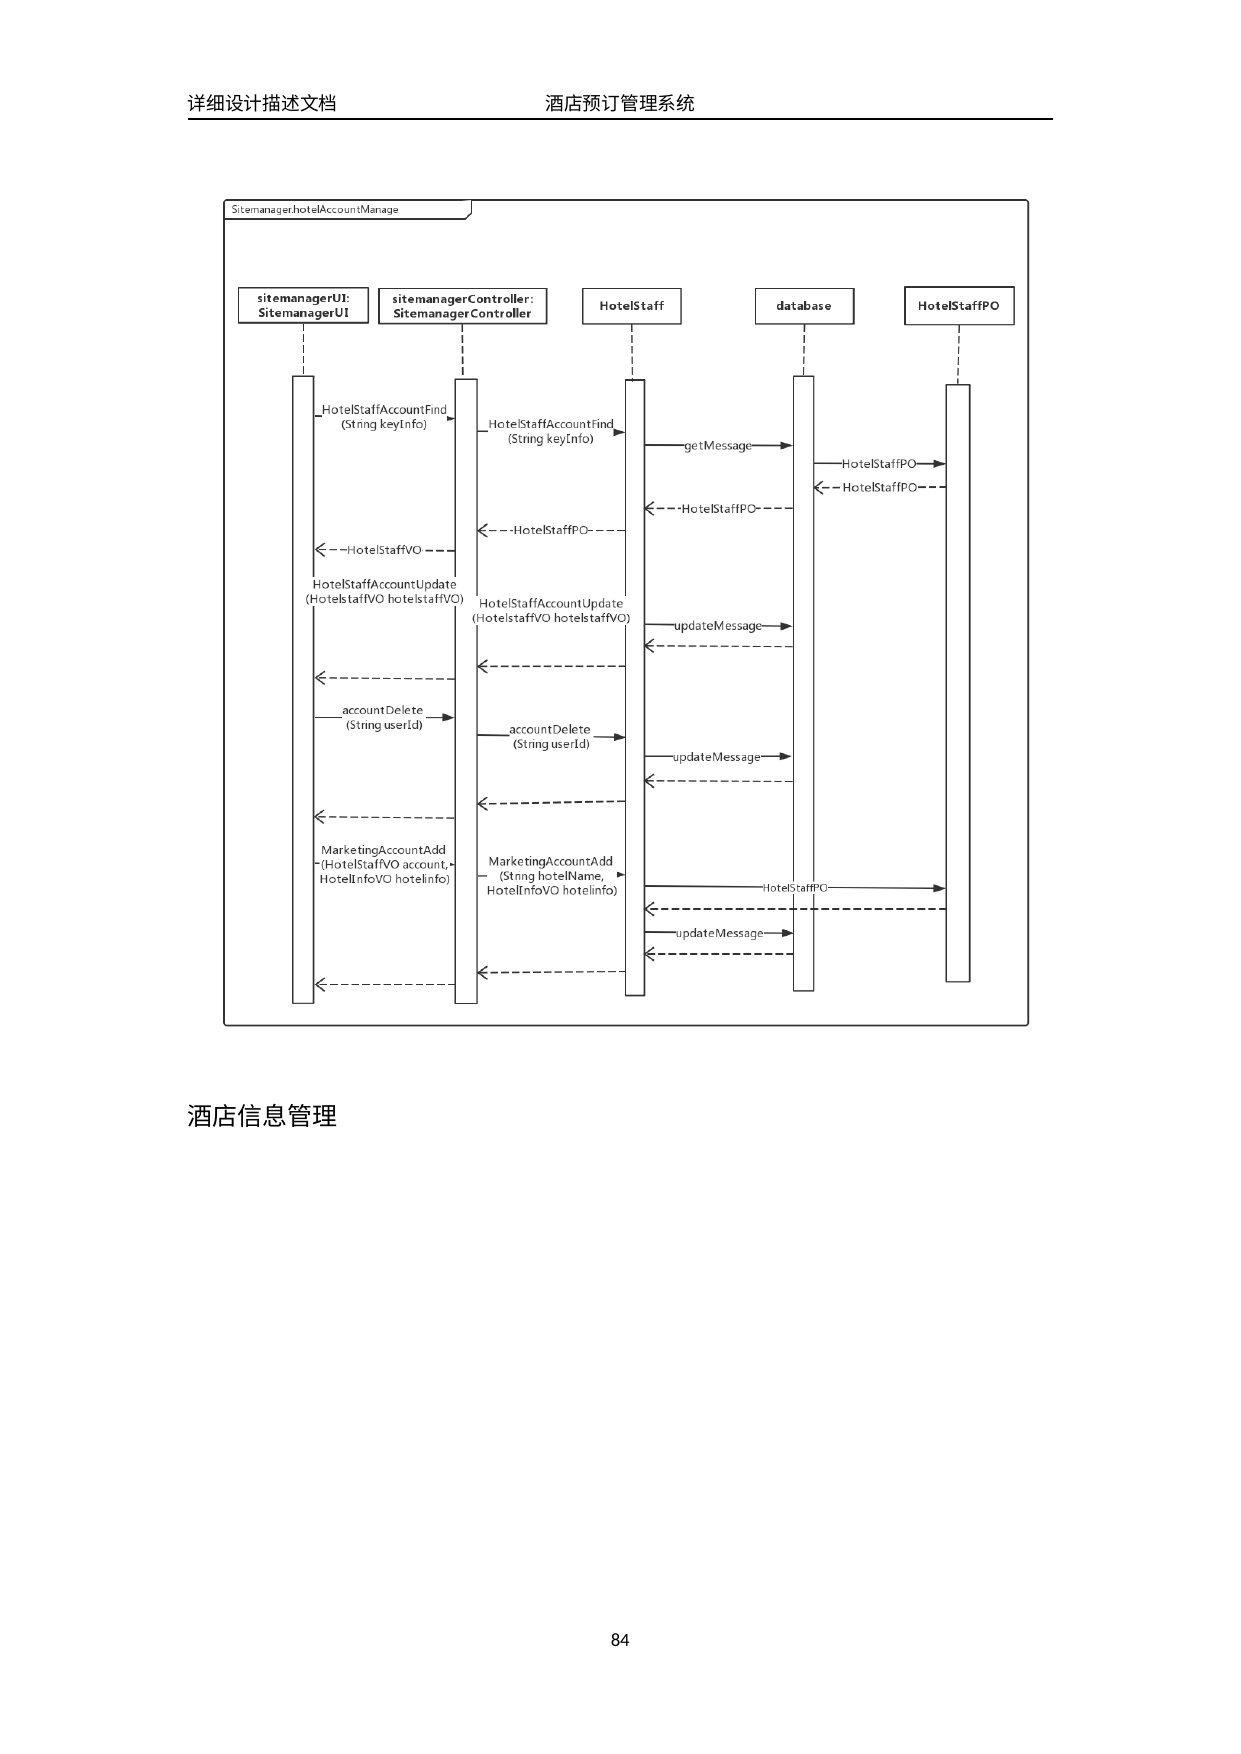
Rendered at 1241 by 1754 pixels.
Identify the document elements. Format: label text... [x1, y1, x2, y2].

picture [187, 163, 1052, 1049]
